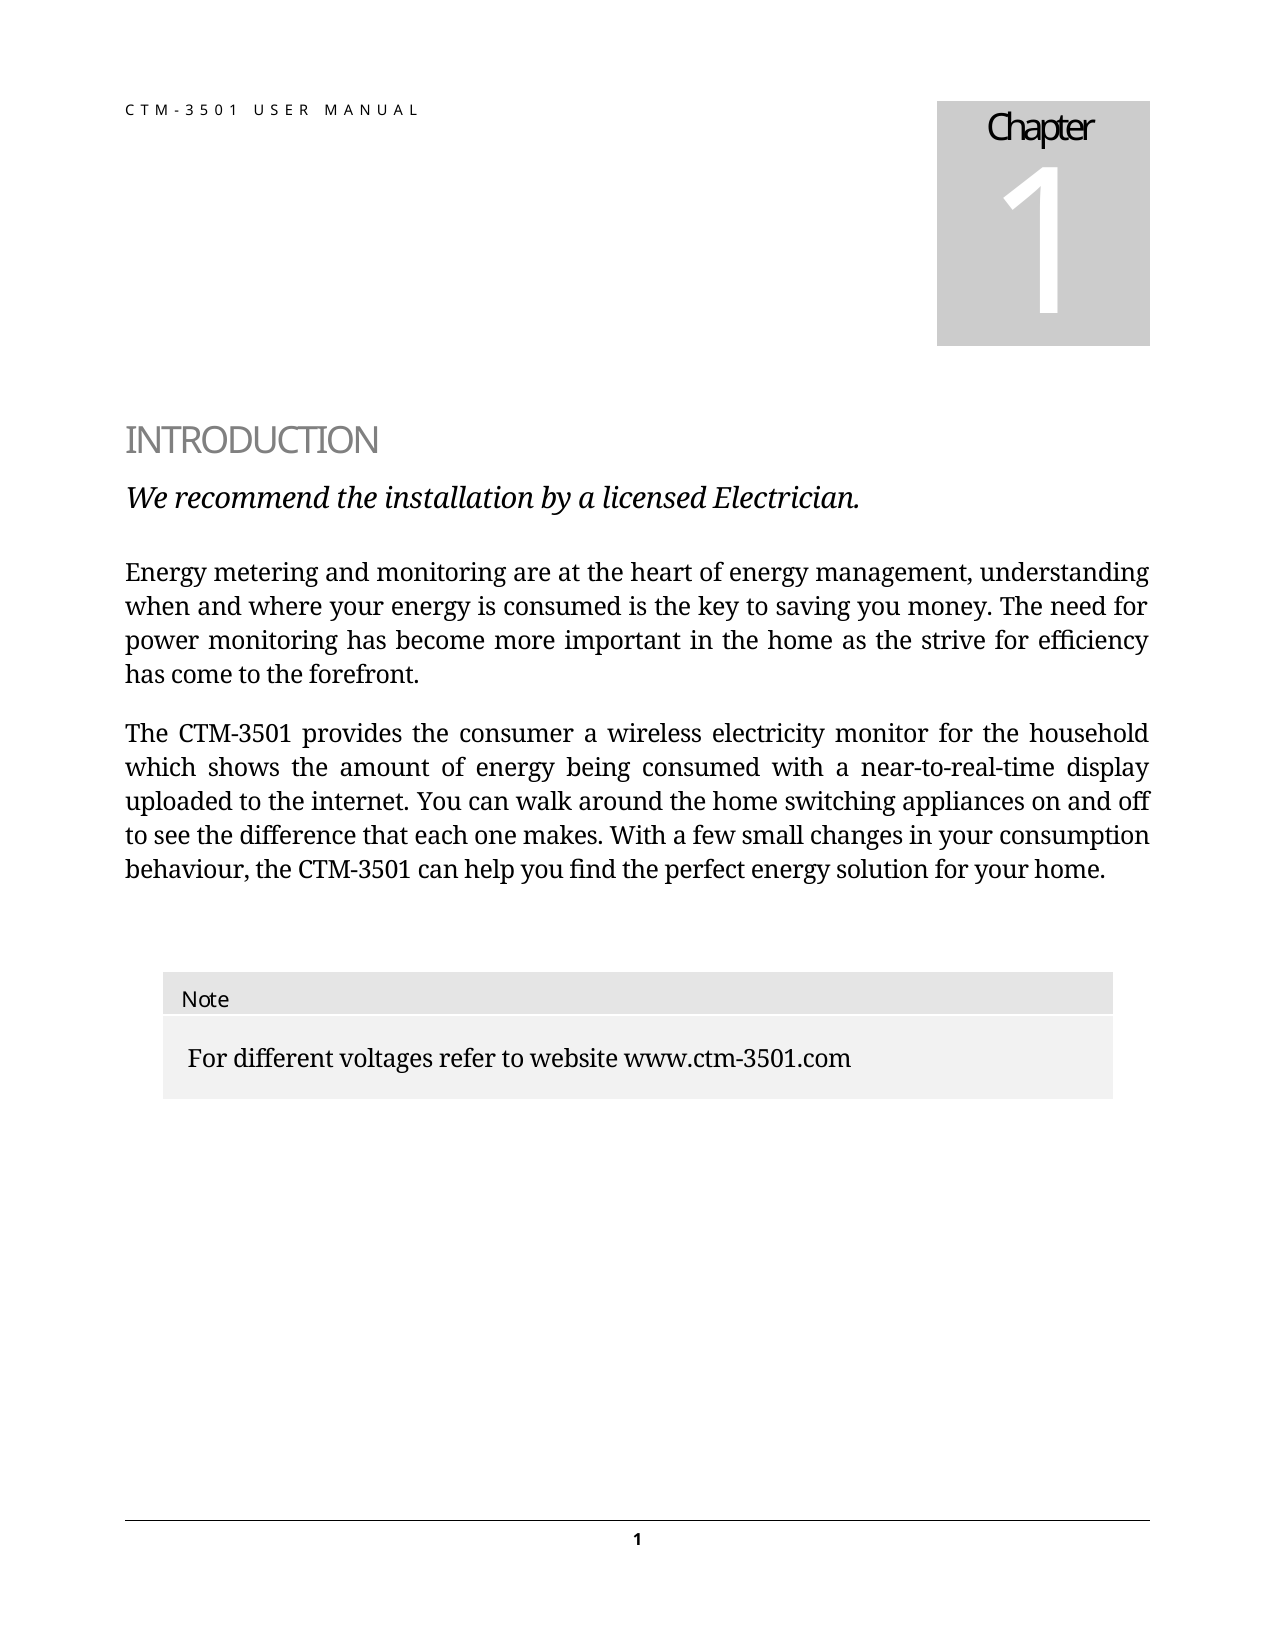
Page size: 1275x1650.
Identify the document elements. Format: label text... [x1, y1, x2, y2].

text Energy metering and monitoring are at the heart of energy management, understanding when and where your energy is consumed is the key to saving you money. The need for power monitoring has become more important in the home as the strive for efficiency has come to the forefront. [125, 554, 1150, 691]
subtitle INTRODUCTION [125, 414, 1150, 465]
title Chapter [937, 101, 1150, 151]
text 1 [937, 184, 1150, 346]
subtitle We recommend the installation by a licensed Electrician. [125, 477, 962, 517]
text For different voltages refer to website www.ctm-3501.com [163, 1016, 1113, 1099]
text Note [163, 972, 1113, 1014]
text The CTM-3501 provides the consumer a wireless electricity monitor for the household which shows the amount of energy being consumed with a near-to-real-time display uploaded to the internet. You can walk around the home switching appliances on and off to see the difference that each one makes. With a few small changes in your consumption behaviour, the CTM-3501 can help you find the perfect energy solution for your home. [125, 716, 1150, 886]
